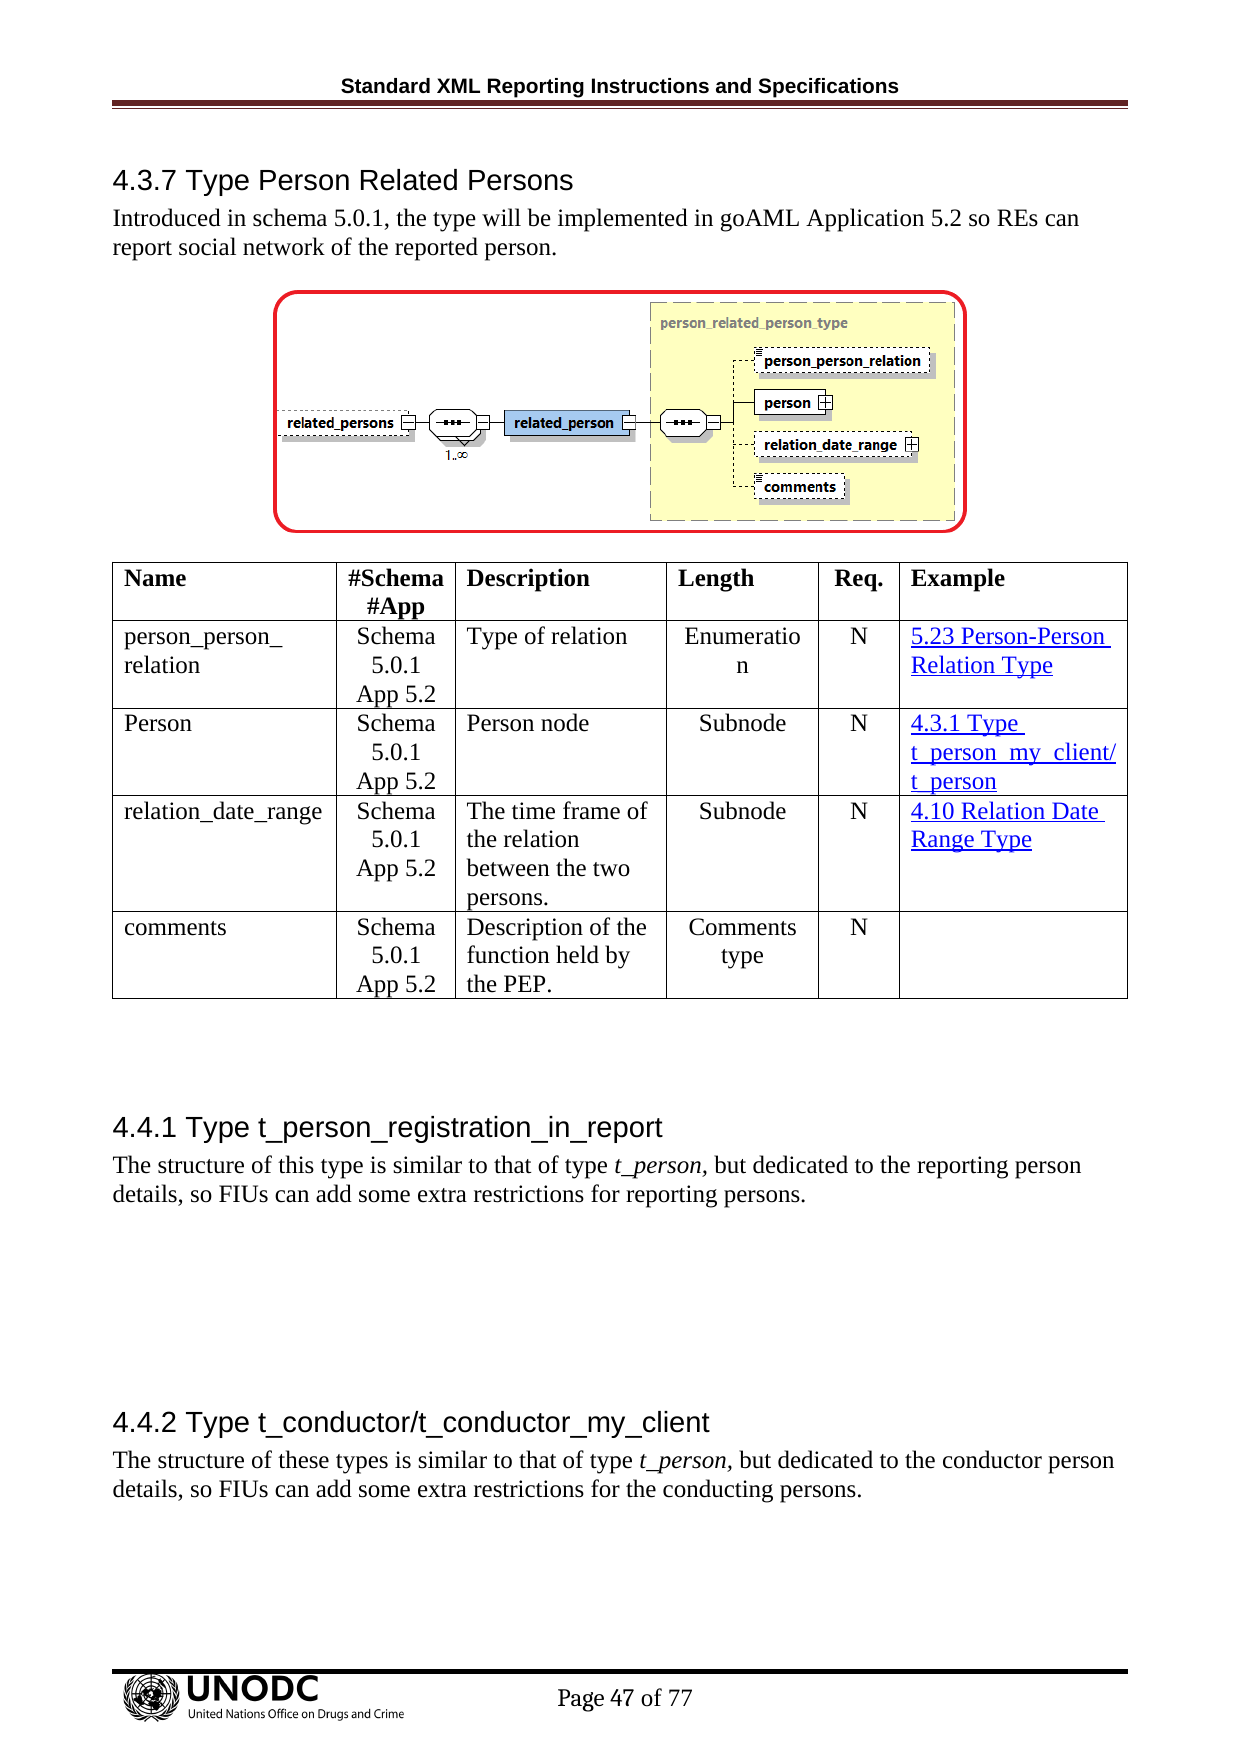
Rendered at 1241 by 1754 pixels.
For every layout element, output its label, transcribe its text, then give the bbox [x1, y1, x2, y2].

table_cell N [819, 912, 899, 998]
table_cell Schema 5.0.1 App 5.2 [337, 621, 455, 707]
table_header Example [900, 563, 1127, 620]
subtitle 4.4.1 Type t_person_registration_in_report [112, 1110, 1128, 1144]
table_header Req. [819, 563, 899, 620]
table_cell Description of the function held by the PEP. [456, 912, 666, 998]
table_cell person_person_ relation [113, 621, 336, 707]
text Introduced in schema 5.0.1, the type will be implemented in goAML Application 5.2 so REs can report social network of the reported person. [112, 203, 1128, 260]
table_cell N [819, 709, 899, 795]
table_cell 4.10 Relation Date Range Type [900, 796, 1127, 911]
table_header Description [456, 563, 666, 620]
table_header Name [113, 563, 336, 620]
table_cell N [819, 621, 899, 707]
table_cell comments [113, 912, 336, 998]
table_cell The time frame of the relation between the two persons. [456, 796, 666, 911]
table_cell relation_date_range [113, 796, 336, 911]
table_cell Enumeration [667, 621, 818, 707]
table_header #Schema #App [337, 563, 455, 620]
table_cell Type of relation [456, 621, 666, 707]
table_cell Comments type [667, 912, 818, 998]
table_cell Schema 5.0.1 App 5.2 [337, 912, 455, 998]
subtitle 4.4.2 Type t_conductor/t_conductor_my_client [112, 1405, 1128, 1439]
text The structure of this type is similar to that of type t_person, but dedicated to the reporting person details, so FIUs can add some extra restrictions for reporting persons. [112, 1150, 1128, 1208]
table_cell Schema 5.0.1 App 5.2 [337, 709, 455, 795]
table_cell Subnode [667, 796, 818, 911]
table_cell [900, 912, 1127, 998]
table_cell Person [113, 709, 336, 795]
table_cell N [819, 796, 899, 911]
table_header Length [667, 563, 818, 620]
picture [273, 289, 968, 533]
subtitle 4.3.7 Type Person Related Persons [112, 163, 1128, 197]
table_cell Person node [456, 709, 666, 795]
table_cell Subnode [667, 709, 818, 795]
table_cell 5.23 Person-Person Relation Type [900, 621, 1127, 707]
table_cell Schema 5.0.1 App 5.2 [337, 796, 455, 911]
picture [123, 1673, 404, 1722]
text The structure of these types is similar to that of type t_person, but dedicated to the conductor person details, so FIUs can add some extra restrictions for the conducting persons. [112, 1445, 1128, 1502]
table_cell 4.3.1 Type t_person_my_client/ t_person [900, 709, 1127, 795]
